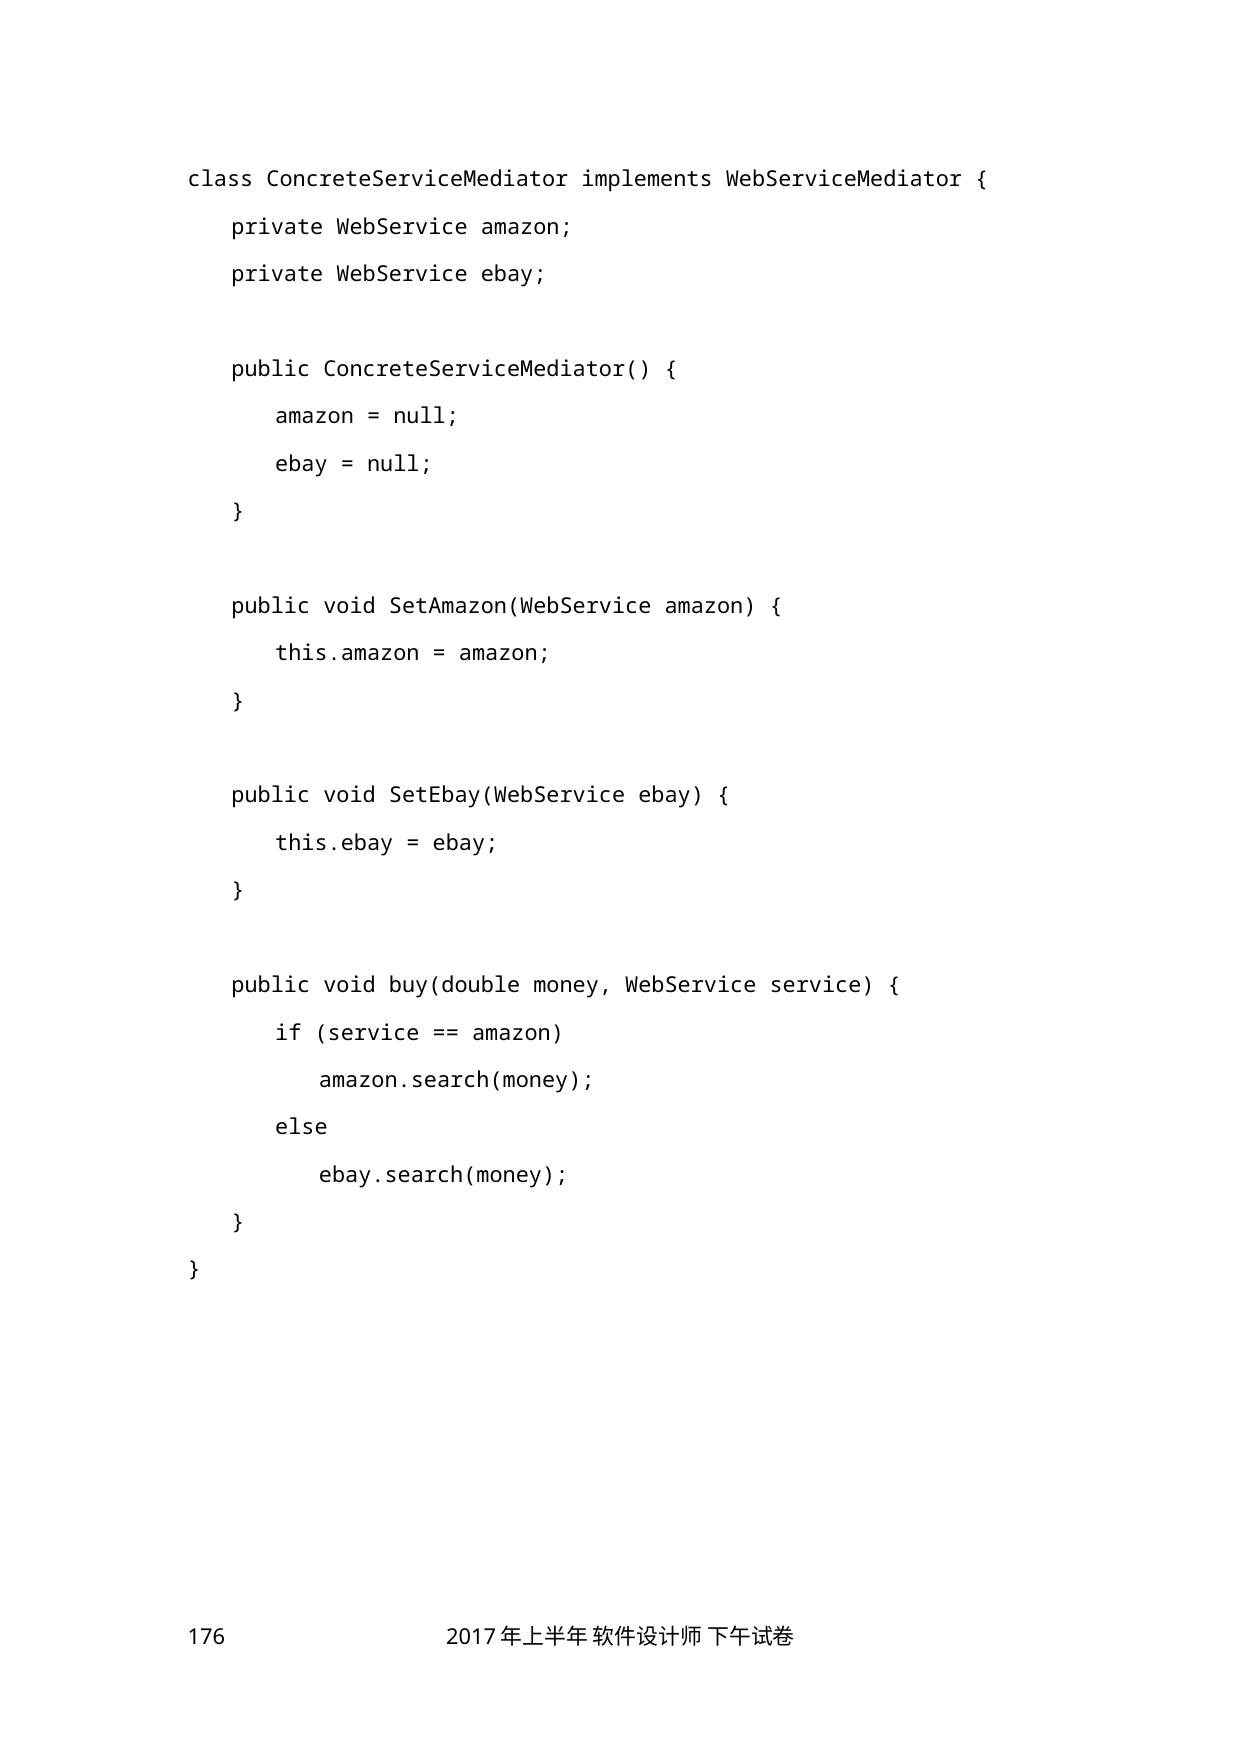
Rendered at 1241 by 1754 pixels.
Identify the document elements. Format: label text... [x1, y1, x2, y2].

text else [231, 1110, 1053, 1142]
text this.ebay = ebay; [231, 826, 1053, 858]
text ebay.search(money); [275, 1157, 1053, 1190]
text public void SetAmazon(WebService amazon) { [187, 588, 1053, 621]
text amazon = null; [231, 399, 1053, 431]
text } [187, 683, 1053, 716]
text private WebService ebay; [187, 257, 1053, 289]
text } [187, 1205, 1053, 1237]
text amazon.search(money); [275, 1062, 1053, 1095]
text private WebService amazon; [187, 209, 1053, 242]
text } [187, 1252, 1053, 1284]
text public ConcreteServiceMediator() { [187, 352, 1053, 384]
text ebay = null; [231, 446, 1053, 479]
text this.amazon = amazon; [231, 636, 1053, 668]
text } [187, 873, 1053, 905]
text class ConcreteServiceMediator implements WebServiceMediator { [187, 162, 1053, 194]
text } [187, 494, 1053, 526]
text public void buy(double money, WebService service) { [187, 968, 1053, 1000]
text public void SetEbay(WebService ebay) { [187, 778, 1053, 811]
text if (service == amazon) [231, 1015, 1053, 1048]
